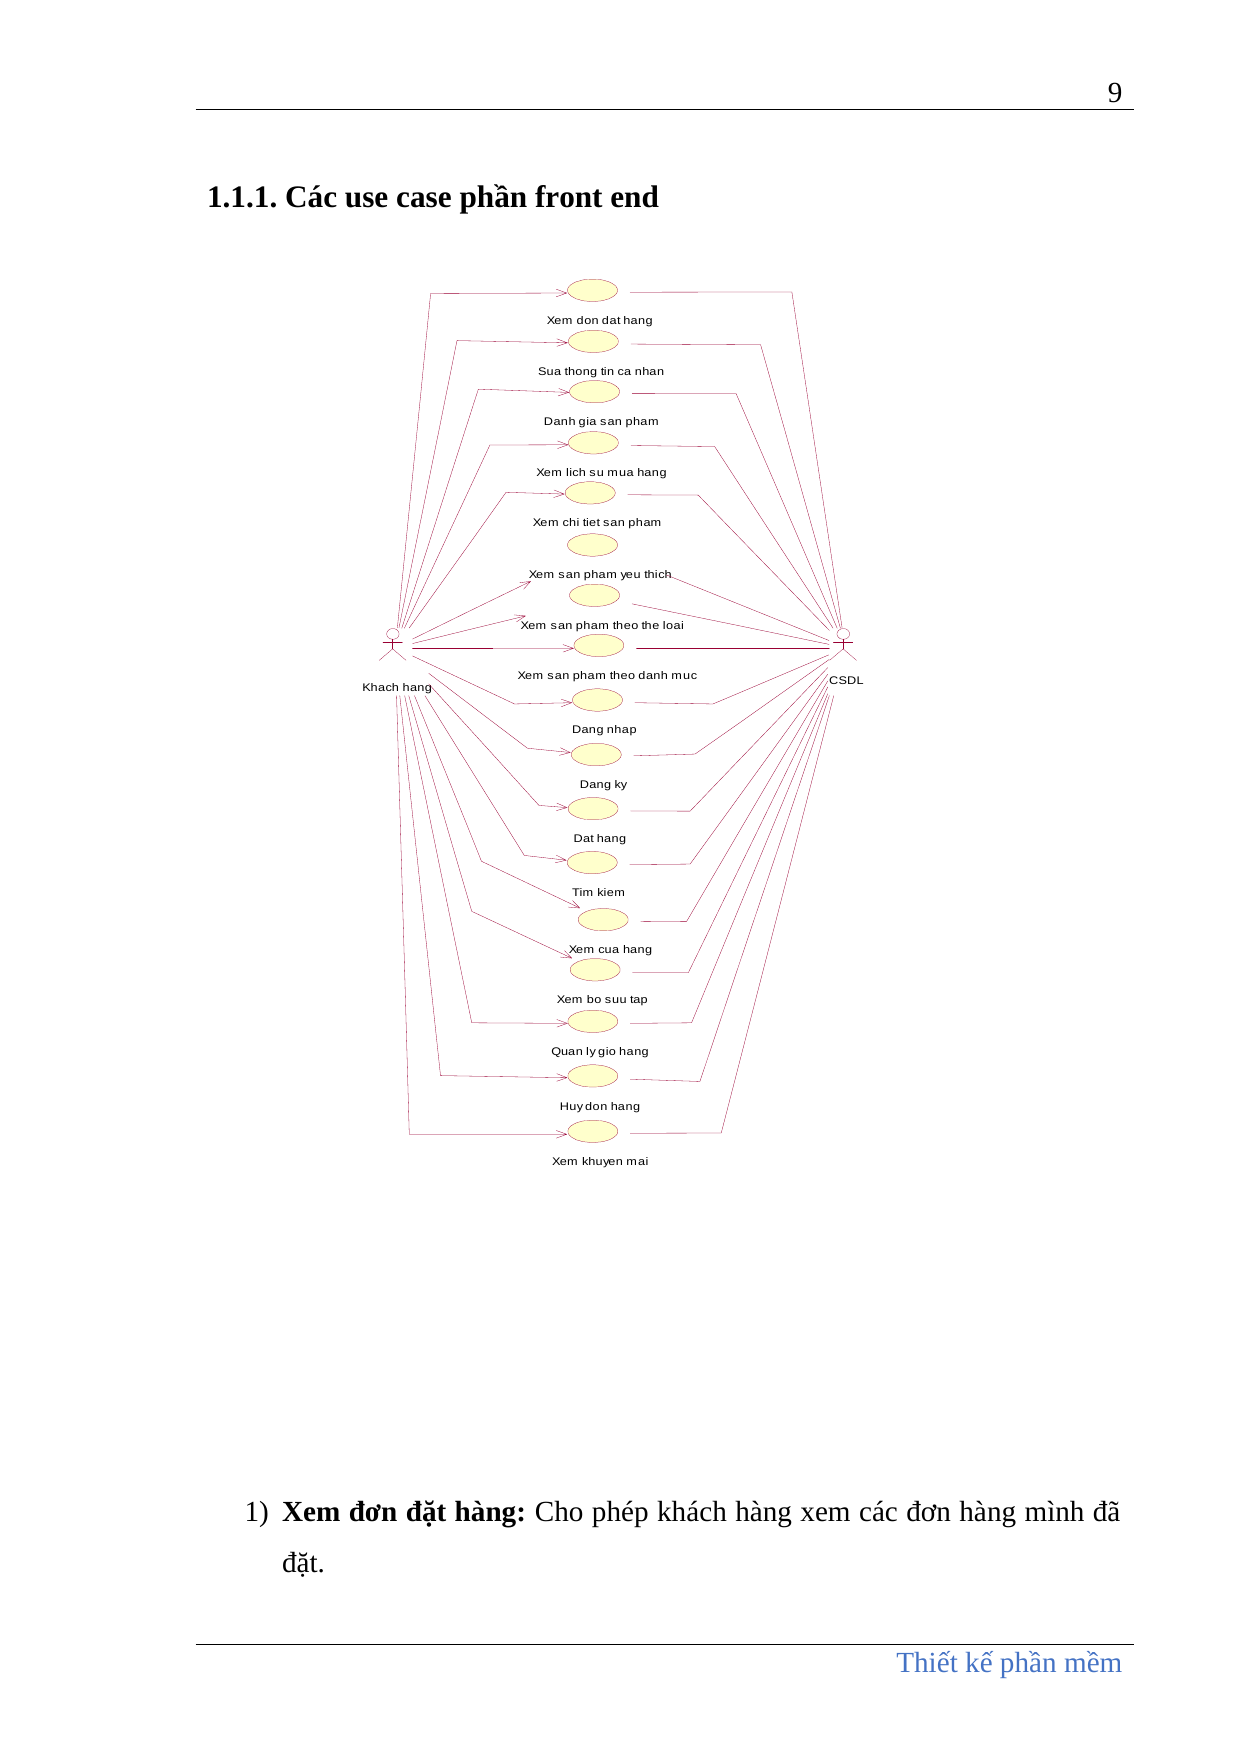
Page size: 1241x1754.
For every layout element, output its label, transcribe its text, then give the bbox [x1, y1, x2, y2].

list Xem đơn đặt hàng: Cho phép khách hàng xem các đơn hàng mình đã đặt. [244, 1494, 1122, 1578]
subtitle 1.1.1. Các use case phần front end [207, 179, 1122, 215]
